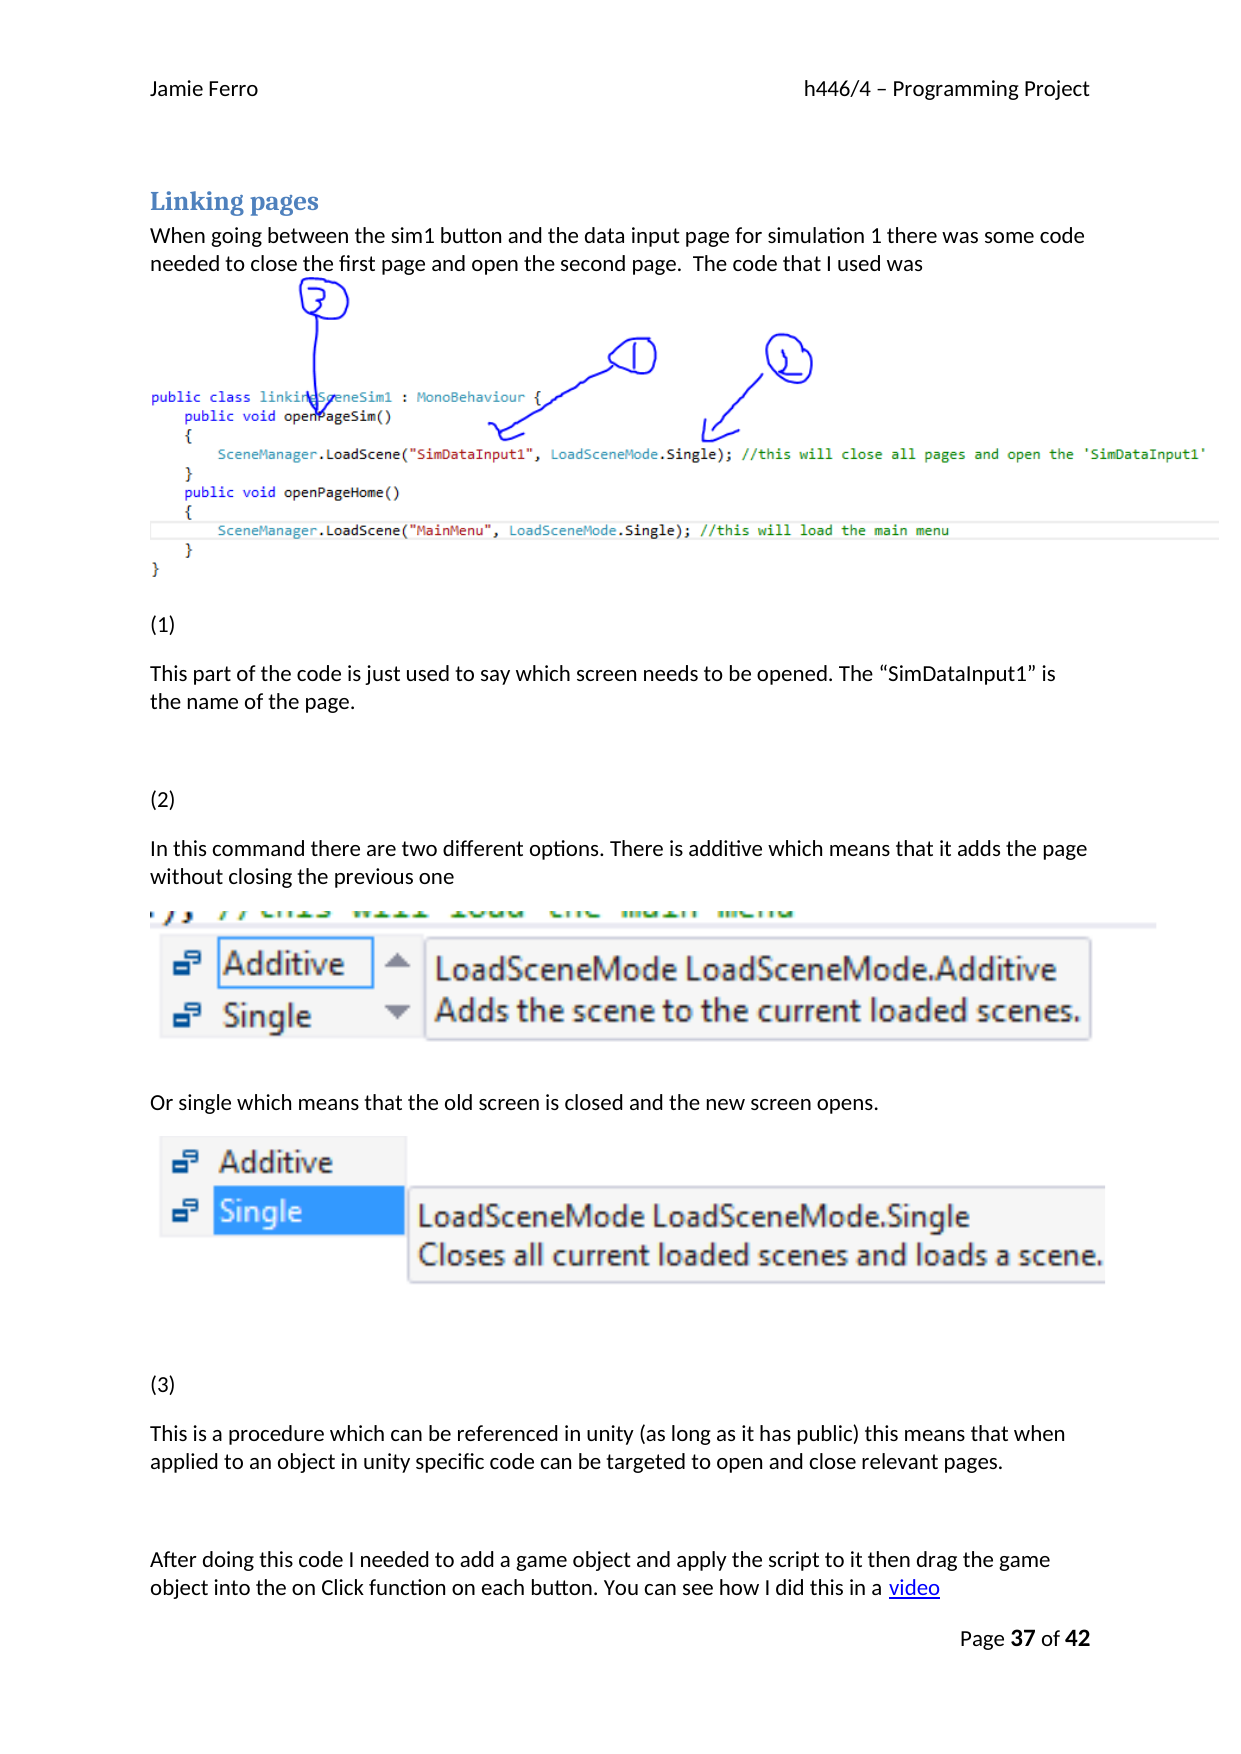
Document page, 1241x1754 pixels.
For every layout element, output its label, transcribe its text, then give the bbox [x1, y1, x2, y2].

picture [150, 277, 1219, 590]
text Or single which means that the old screen is closed and the new screen opens. [150, 1088, 1090, 1116]
text (1) [150, 611, 1090, 639]
picture [150, 911, 1157, 1068]
picture [150, 1136, 1105, 1301]
text In this command there are two different options. There is additive which means that it adds the page without closing the previous one [150, 834, 1090, 890]
text This part of the code is just used to say which screen needs to be opened. The “SimDataInput1” is the name of the page. [150, 659, 1090, 716]
text (2) [150, 785, 1090, 813]
text (3) [150, 1371, 1090, 1399]
text When going between the sim1 button and the data input page for simulation 1 there was some code needed to close the first page and open the second page. The code that I used was [150, 221, 1090, 277]
text This is a procedure which can be referenced in unity (as long as it has public) this means that when applied to an object in unity specific code can be targeted to open and close relevant pages. [150, 1419, 1090, 1476]
subtitle Linking pages [150, 150, 1090, 217]
text After doing this code I needed to add a game object and apply the script to it then drag the game object into the on Click function on each button. You can see how I did this in a video [150, 1545, 1090, 1601]
